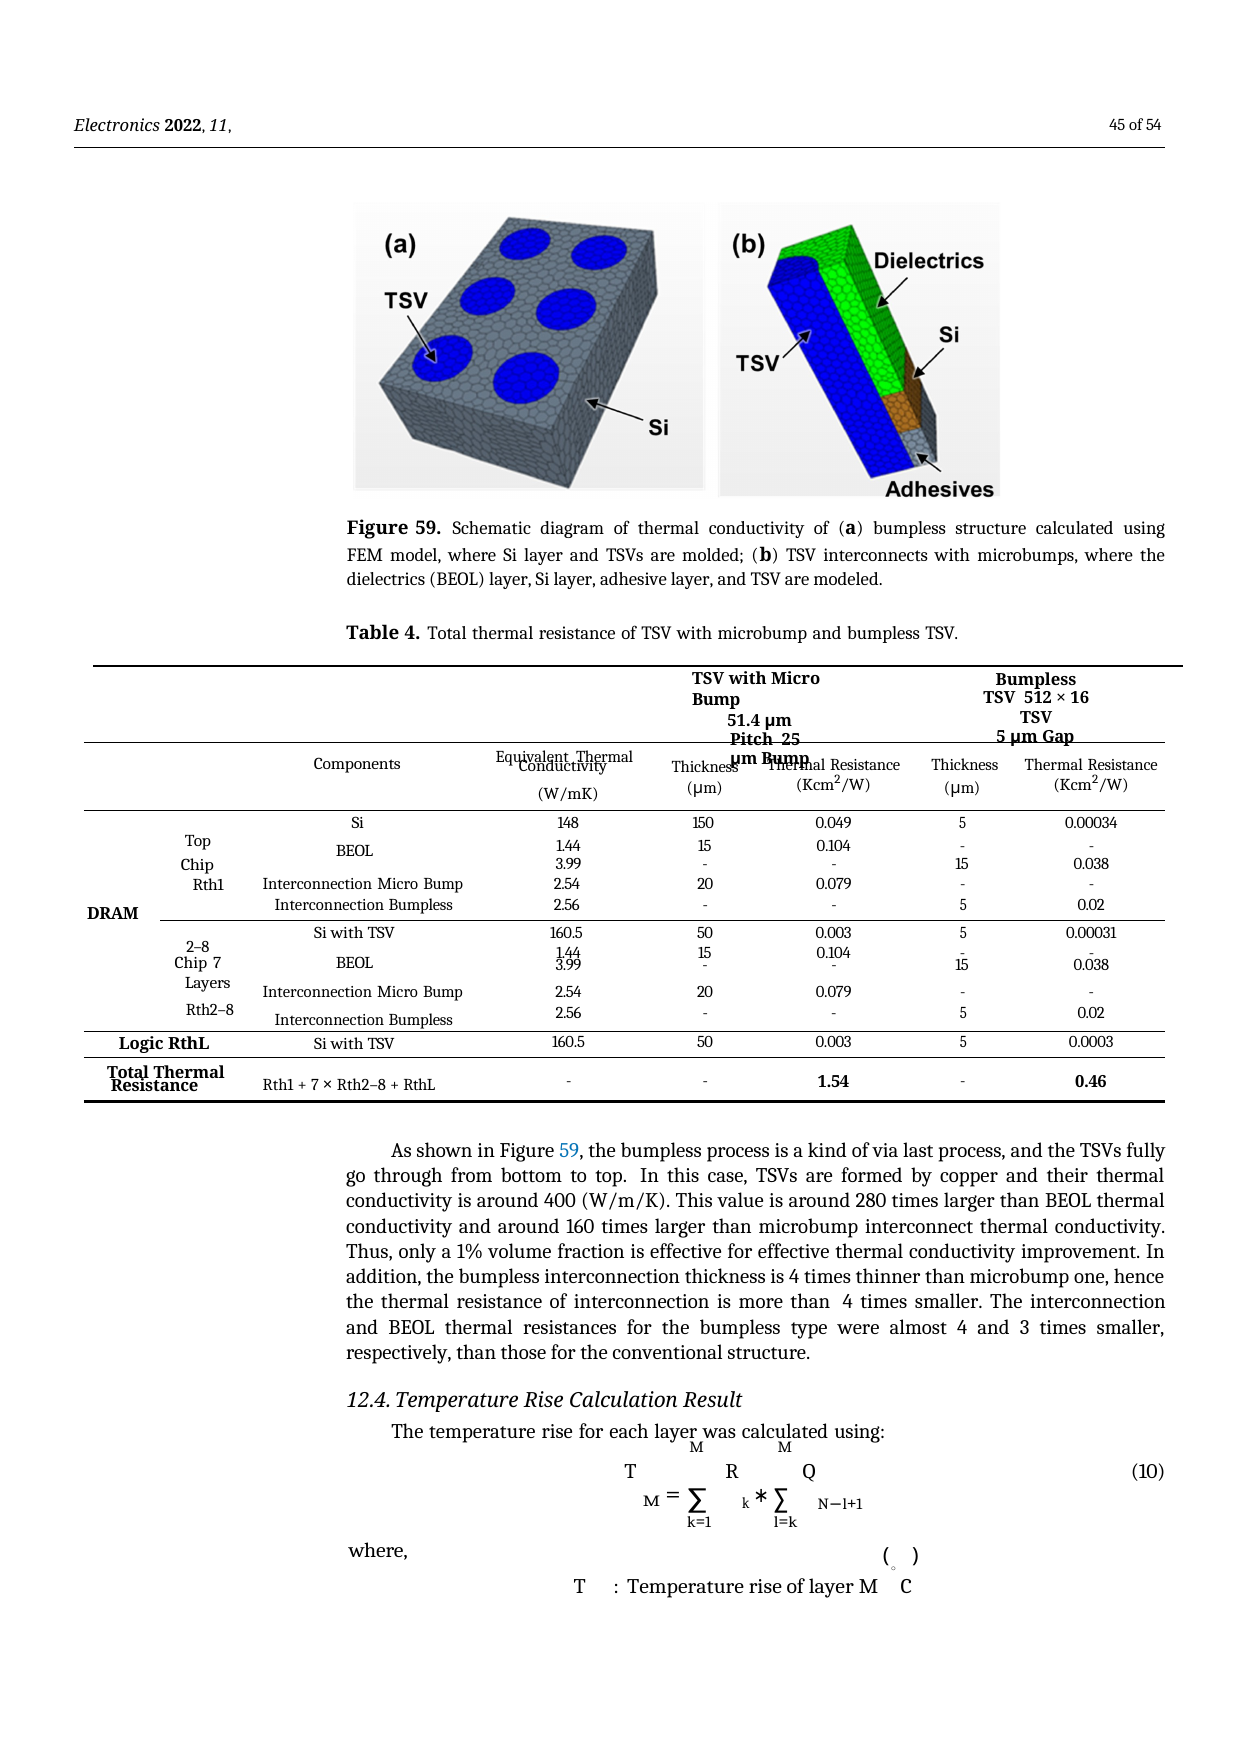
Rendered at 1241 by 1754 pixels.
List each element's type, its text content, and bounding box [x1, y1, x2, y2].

text N−l+1 [817, 1492, 1182, 1514]
text M = ∑ [412, 1482, 708, 1514]
text 5 µm Gap [978, 728, 1093, 742]
text k ∗ ∑ [742, 1482, 797, 1514]
text T M R M Q (10) [624, 1467, 1182, 1482]
text Figure 59. Schematic diagram of thermal conductivity of (a) bumpless structure calculated using FEM model, where Si layer and TSVs are molded; (b) TSV interconnects with microbumps, where the dielectrics (BEOL) layer, Si layer, adhesive layer, and TSV are modeled. [347, 514, 1166, 590]
text DRAM [87, 902, 1182, 925]
text Table 4. Total thermal resistance of TSV with microbump and bumpless TSV. [346, 619, 1182, 645]
text l=k [715, 1514, 797, 1531]
list Temperature Rise Calculation Result [346, 1385, 1182, 1413]
text T : Temperature rise of layer M (◦ C) [573, 1559, 1182, 1602]
text The temperature rise for each layer was calculated using: [391, 1419, 1182, 1443]
text Bumpless TSV 512 × 16 TSV [979, 670, 1093, 728]
text Conductivity [60, 756, 607, 776]
text 51.4 µm Pitch 25 µm Bump [727, 743, 829, 769]
text TSV with Micro Bump [692, 667, 864, 709]
text As shown in Figure 59, the bumpless process is a kind of via last process, and the TSVs fully go through from bottom to top. In this case, TSVs are formed by copper and their thermal conductivity is around 400 (W/m/K). This value is around 280 times larger than BEOL thermal conductivity and around 160 times larger than microbump interconnect thermal conductivity. Thus, only a 1% volume fraction is effective for effective thermal conductivity improvement. In addition, the bumpless interconnection thickness is 4 times thinner than microbump one, hence the thermal resistance of interconnection is more than 4 times smaller. The interconnection and BEOL thermal resistances for the bumpless type were almost 4 and 3 times smaller, respectively, than those for the conventional structure. [346, 1138, 1166, 1365]
text k=1 [412, 1514, 711, 1531]
text 51.4 µm Pitch 25 µm Bump [727, 710, 829, 742]
text Resistance [111, 1074, 1182, 1096]
picture [353, 202, 1001, 499]
